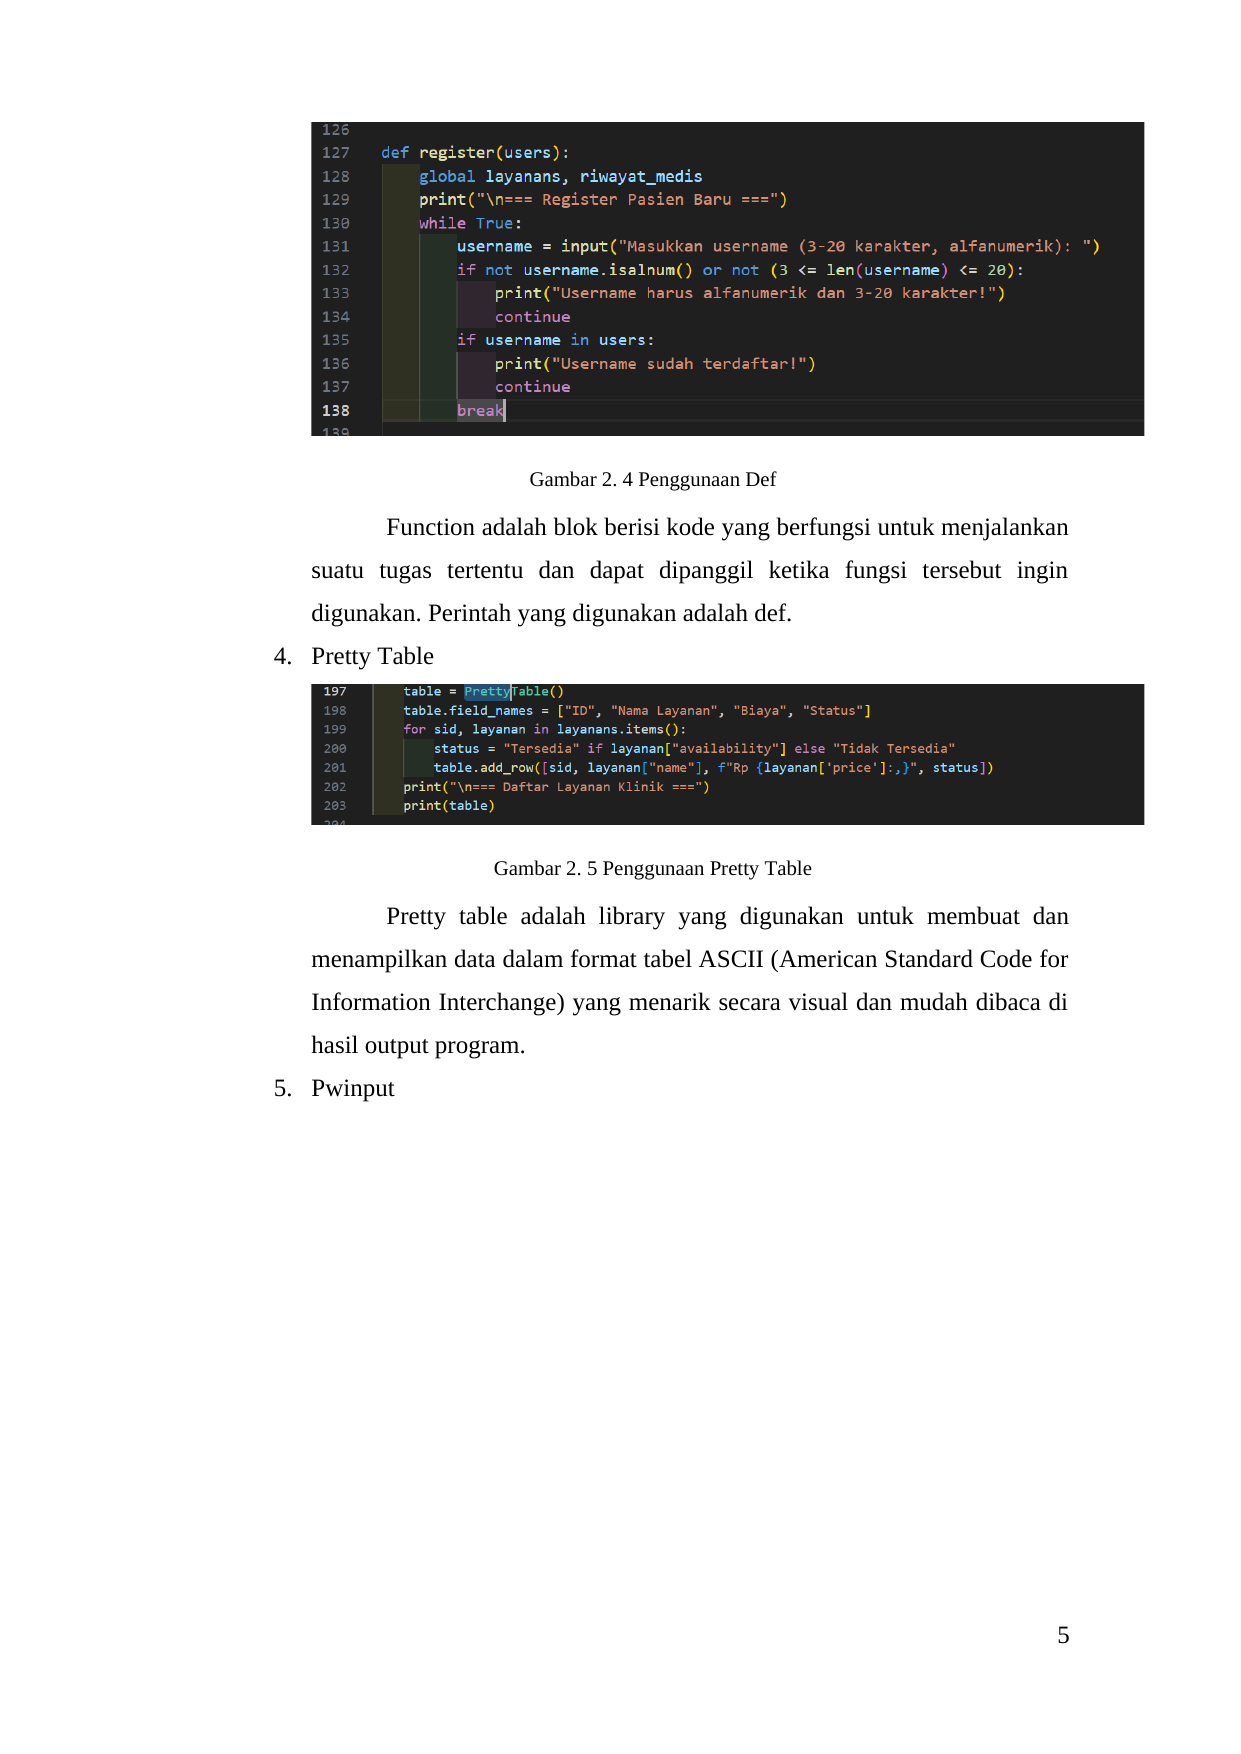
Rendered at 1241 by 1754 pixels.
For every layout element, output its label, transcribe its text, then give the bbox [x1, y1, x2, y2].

list Function adalah blok berisi kode yang berfungsi untuk menjalankan suatu tugas tertentu dan dapat dipanggil ketika fungsi tersebut ingin digunakan. Perintah yang digunakan adalah def. [311, 512, 1069, 627]
list Pretty table adalah library yang digunakan untuk membuat dan menampilkan data dalam format tabel ASCII (American Standard Code for Information Interchange) yang menarik secara visual dan mudah dibaca di hasil output program. [311, 901, 1069, 1059]
picture [311, 122, 1145, 436]
picture [311, 684, 1145, 825]
list Pwinput [274, 1073, 1069, 1102]
list Pretty Table [274, 641, 1069, 670]
